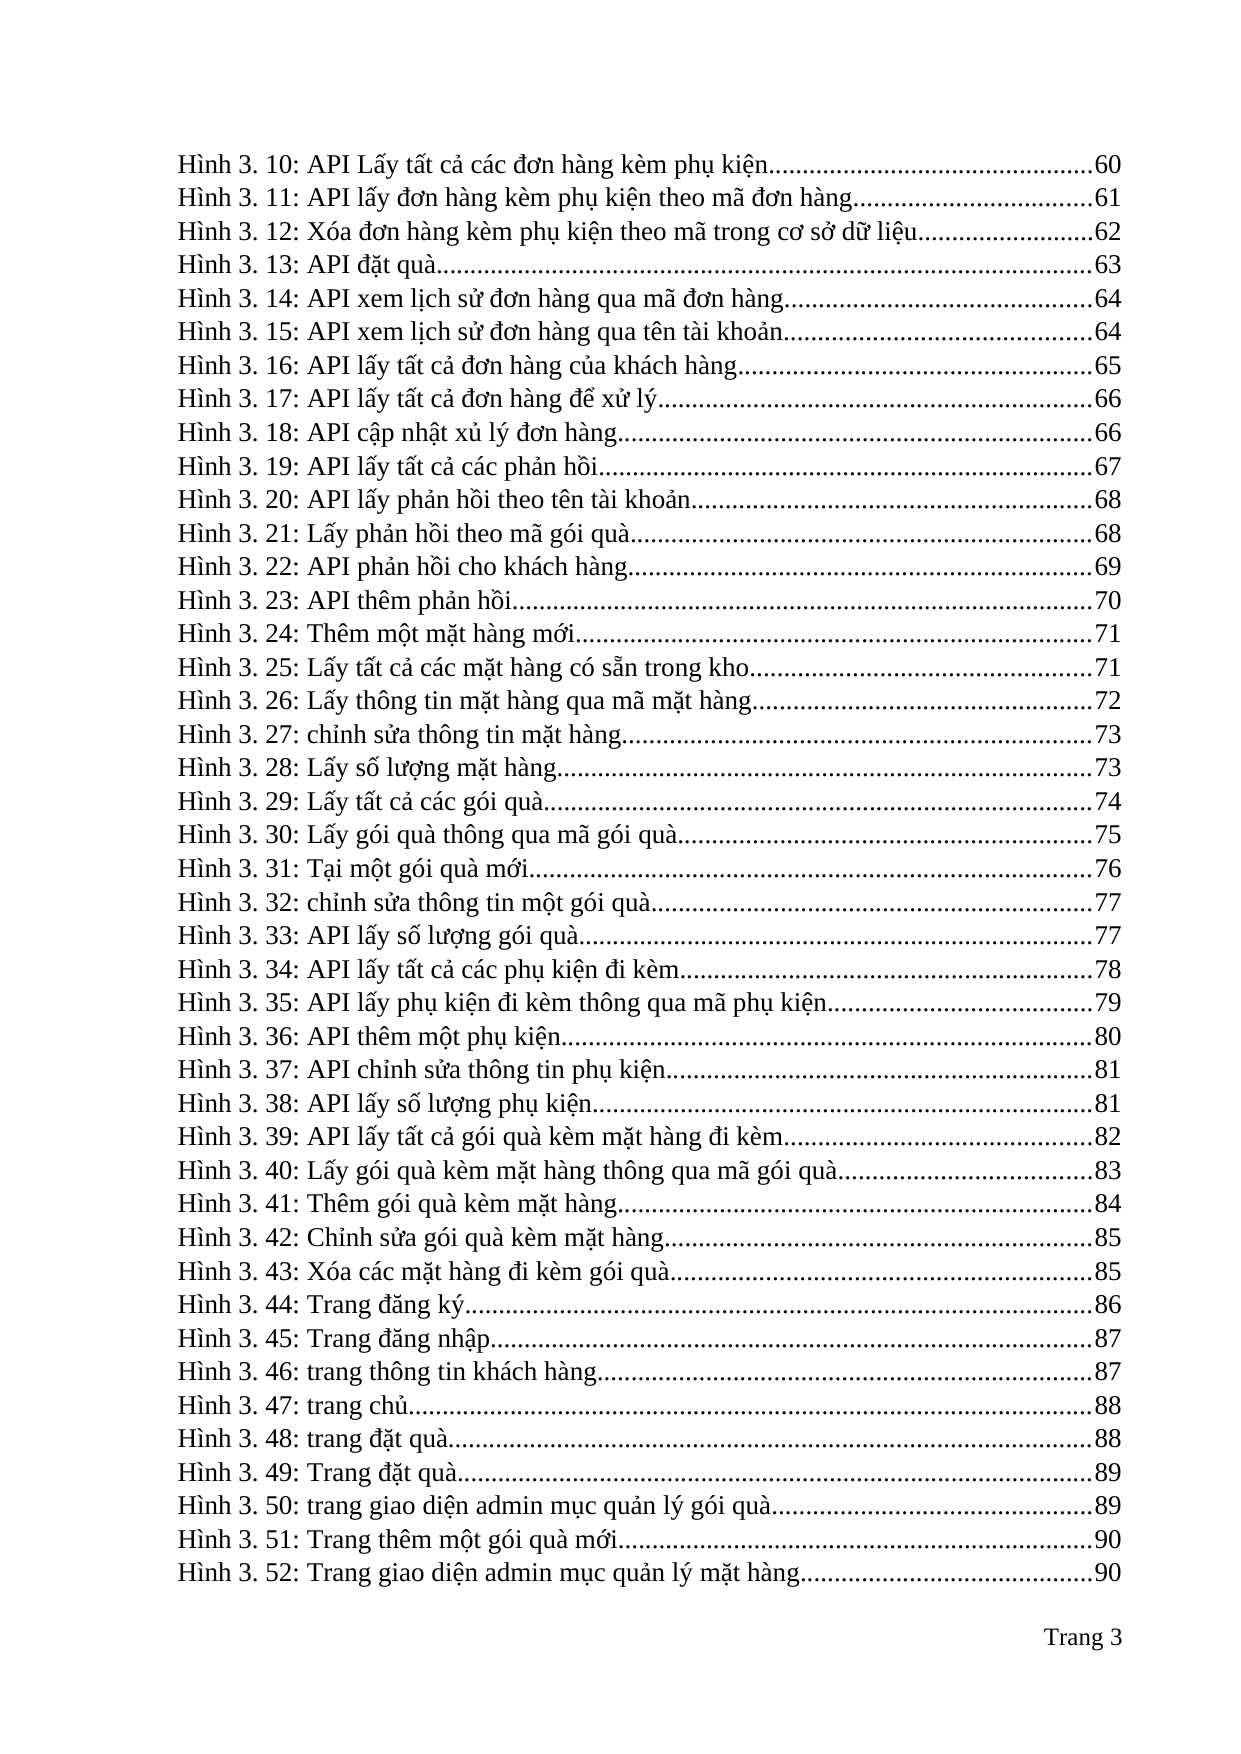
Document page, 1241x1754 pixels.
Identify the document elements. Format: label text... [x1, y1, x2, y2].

text Hình 3. 24: Thêm một mặt hàng mới 71 [177, 617, 1122, 648]
text Hình 3. 42: Chỉnh sửa gói quà kèm mặt hàng 85 [177, 1221, 1122, 1252]
text Hình 3. 43: Xóa các mặt hàng đi kèm gói quà 85 [177, 1254, 1122, 1286]
text Hình 3. 28: Lấy số lượng mặt hàng 73 [177, 751, 1122, 783]
text Hình 3. 22: API phản hồi cho khách hàng 69 [177, 550, 1122, 581]
text Hình 3. 25: Lấy tất cả các mặt hàng có sẵn trong kho 71 [177, 651, 1122, 682]
text Hình 3. 52: Trang giao diện admin mục quản lý mặt hàng 90 [177, 1556, 1122, 1588]
text Hình 3. 45: Trang đăng nhập 87 [177, 1322, 1122, 1353]
text Hình 3. 12: Xóa đơn hàng kèm phụ kiện theo mã trong cơ sở dữ liệu 62 [177, 215, 1122, 246]
text Hình 3. 32: chỉnh sửa thông tin một gói quà 77 [177, 886, 1122, 917]
text Hình 3. 11: API lấy đơn hàng kèm phụ kiện theo mã đơn hàng 61 [177, 181, 1122, 212]
text Hình 3. 39: API lấy tất cả gói quà kèm mặt hàng đi kèm 82 [177, 1120, 1122, 1152]
text Hình 3. 18: API cập nhật xủ lý đơn hàng 66 [177, 416, 1122, 447]
text Hình 3. 23: API thêm phản hồi 70 [177, 584, 1122, 615]
text Hình 3. 29: Lấy tất cả các gói quà 74 [177, 785, 1122, 816]
text Hình 3. 50: trang giao diện admin mục quản lý gói quà 89 [177, 1489, 1122, 1521]
text Hình 3. 26: Lấy thông tin mặt hàng qua mã mặt hàng 72 [177, 684, 1122, 716]
text Hình 3. 35: API lấy phụ kiện đi kèm thông qua mã phụ kiện 79 [177, 986, 1122, 1017]
text Hình 3. 19: API lấy tất cả các phản hồi 67 [177, 449, 1122, 481]
text Hình 3. 27: chỉnh sửa thông tin mặt hàng 73 [177, 718, 1122, 749]
text Hình 3. 14: API xem lịch sử đơn hàng qua mã đơn hàng 64 [177, 282, 1122, 313]
text Hình 3. 47: trang chủ 88 [177, 1389, 1122, 1420]
text Hình 3. 36: API thêm một phụ kiện 80 [177, 1020, 1122, 1051]
text Hình 3. 48: trang đặt quà 88 [177, 1422, 1122, 1453]
text Hình 3. 30: Lấy gói quà thông qua mã gói quà 75 [177, 818, 1122, 850]
text Hình 3. 17: API lấy tất cả đơn hàng để xử lý 66 [177, 382, 1122, 414]
text Hình 3. 10: API Lấy tất cả các đơn hàng kèm phụ kiện 60 [177, 148, 1122, 179]
text Hình 3. 16: API lấy tất cả đơn hàng của khách hàng 65 [177, 349, 1122, 380]
text Hình 3. 44: Trang đăng ký 86 [177, 1288, 1122, 1319]
text Hình 3. 34: API lấy tất cả các phụ kiện đi kèm 78 [177, 953, 1122, 984]
text Hình 3. 49: Trang đặt quà 89 [177, 1456, 1122, 1487]
text Hình 3. 38: API lấy số lượng phụ kiện 81 [177, 1087, 1122, 1118]
text Hình 3. 41: Thêm gói quà kèm mặt hàng 84 [177, 1187, 1122, 1219]
text Hình 3. 37: API chỉnh sửa thông tin phụ kiện 81 [177, 1053, 1122, 1084]
text Hình 3. 46: trang thông tin khách hàng 87 [177, 1355, 1122, 1386]
text Hình 3. 40: Lấy gói quà kèm mặt hàng thông qua mã gói quà 83 [177, 1154, 1122, 1185]
text Hình 3. 31: Tại một gói quà mới 76 [177, 852, 1122, 883]
text Hình 3. 15: API xem lịch sử đơn hàng qua tên tài khoản 64 [177, 315, 1122, 347]
text Hình 3. 33: API lấy số lượng gói quà 77 [177, 919, 1122, 950]
text Hình 3. 13: API đặt quà 63 [177, 248, 1122, 279]
text Hình 3. 51: Trang thêm một gói quà mới 90 [177, 1523, 1122, 1554]
text Hình 3. 21: Lấy phản hồi theo mã gói quà 68 [177, 517, 1122, 548]
text Hình 3. 20: API lấy phản hồi theo tên tài khoản 68 [177, 483, 1122, 514]
